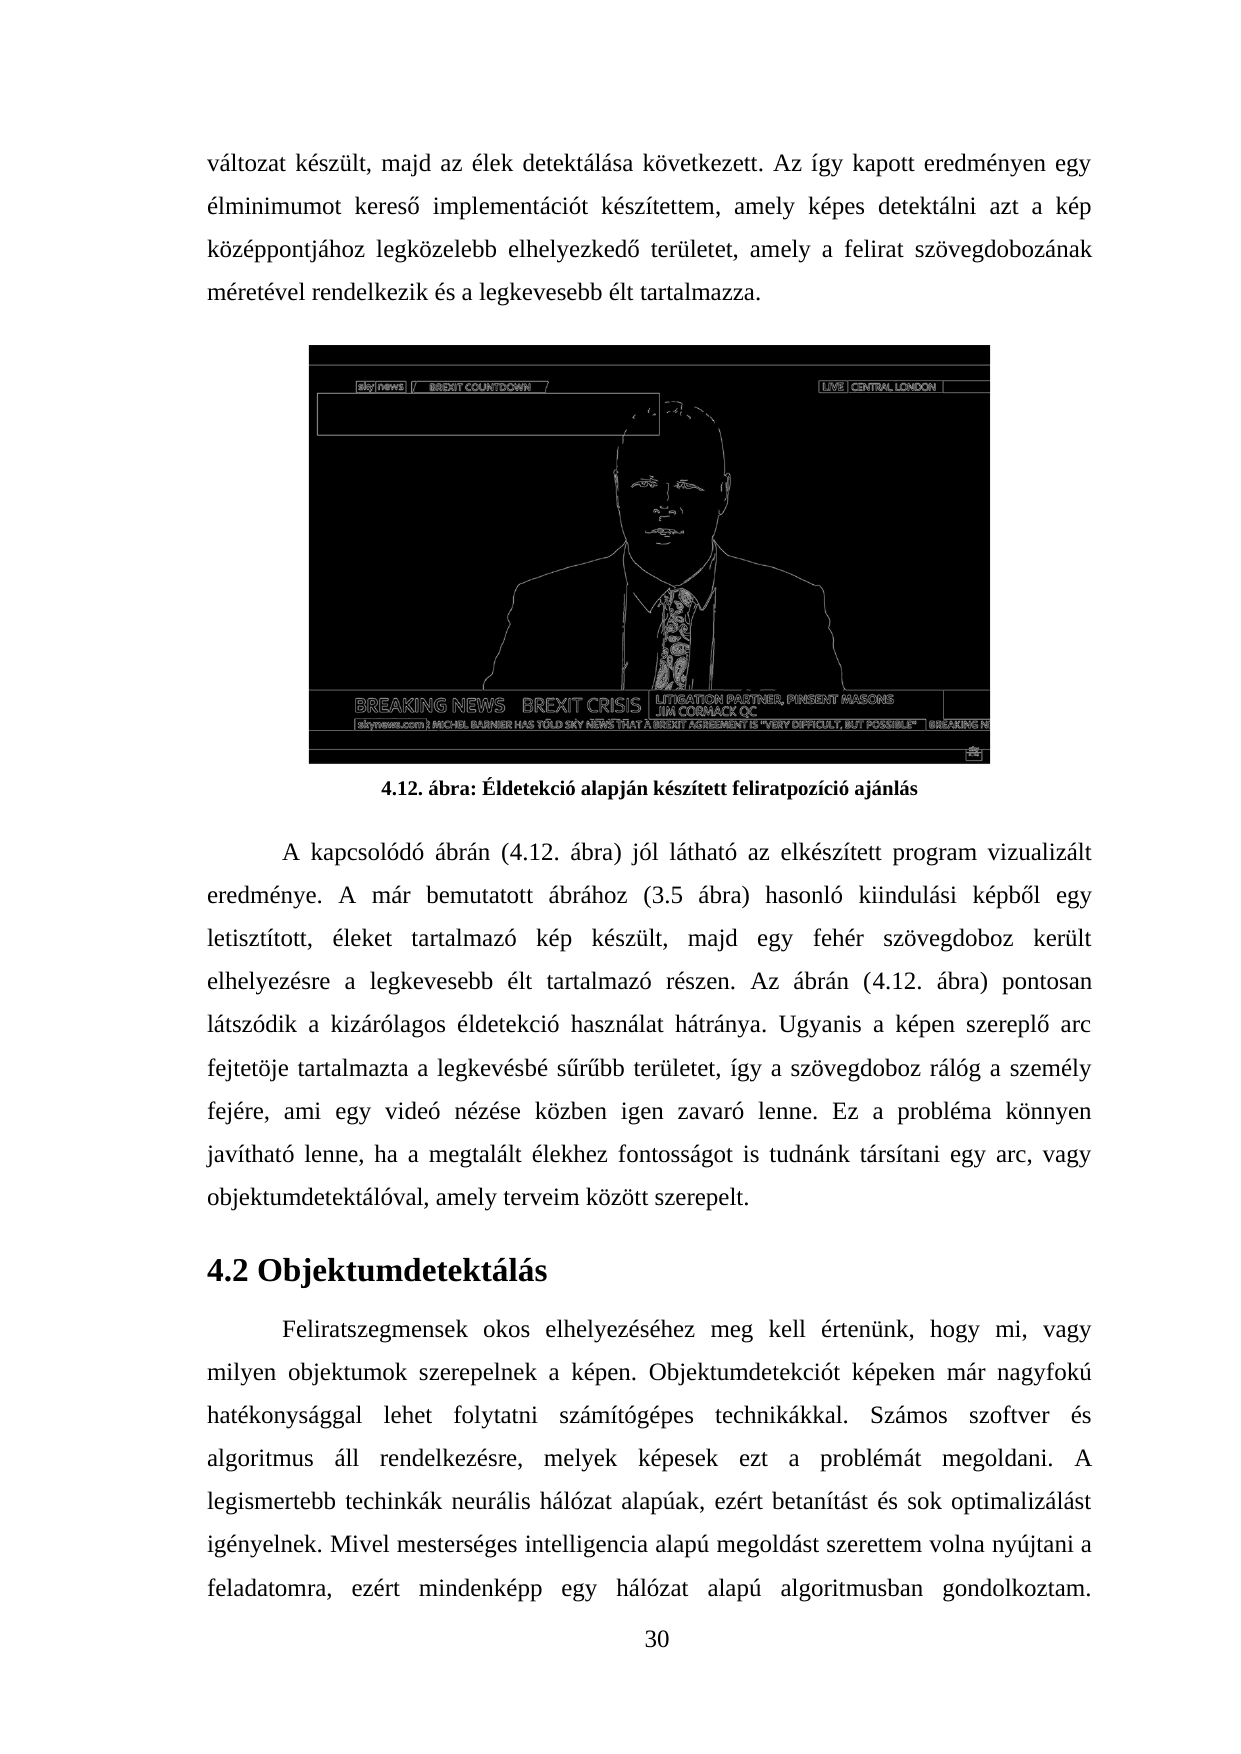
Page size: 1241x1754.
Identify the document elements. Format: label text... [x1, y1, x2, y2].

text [207, 1314, 1092, 1601]
picture [308, 345, 991, 764]
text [207, 148, 1092, 306]
subtitle Objektumdetektálás [207, 1250, 1092, 1288]
